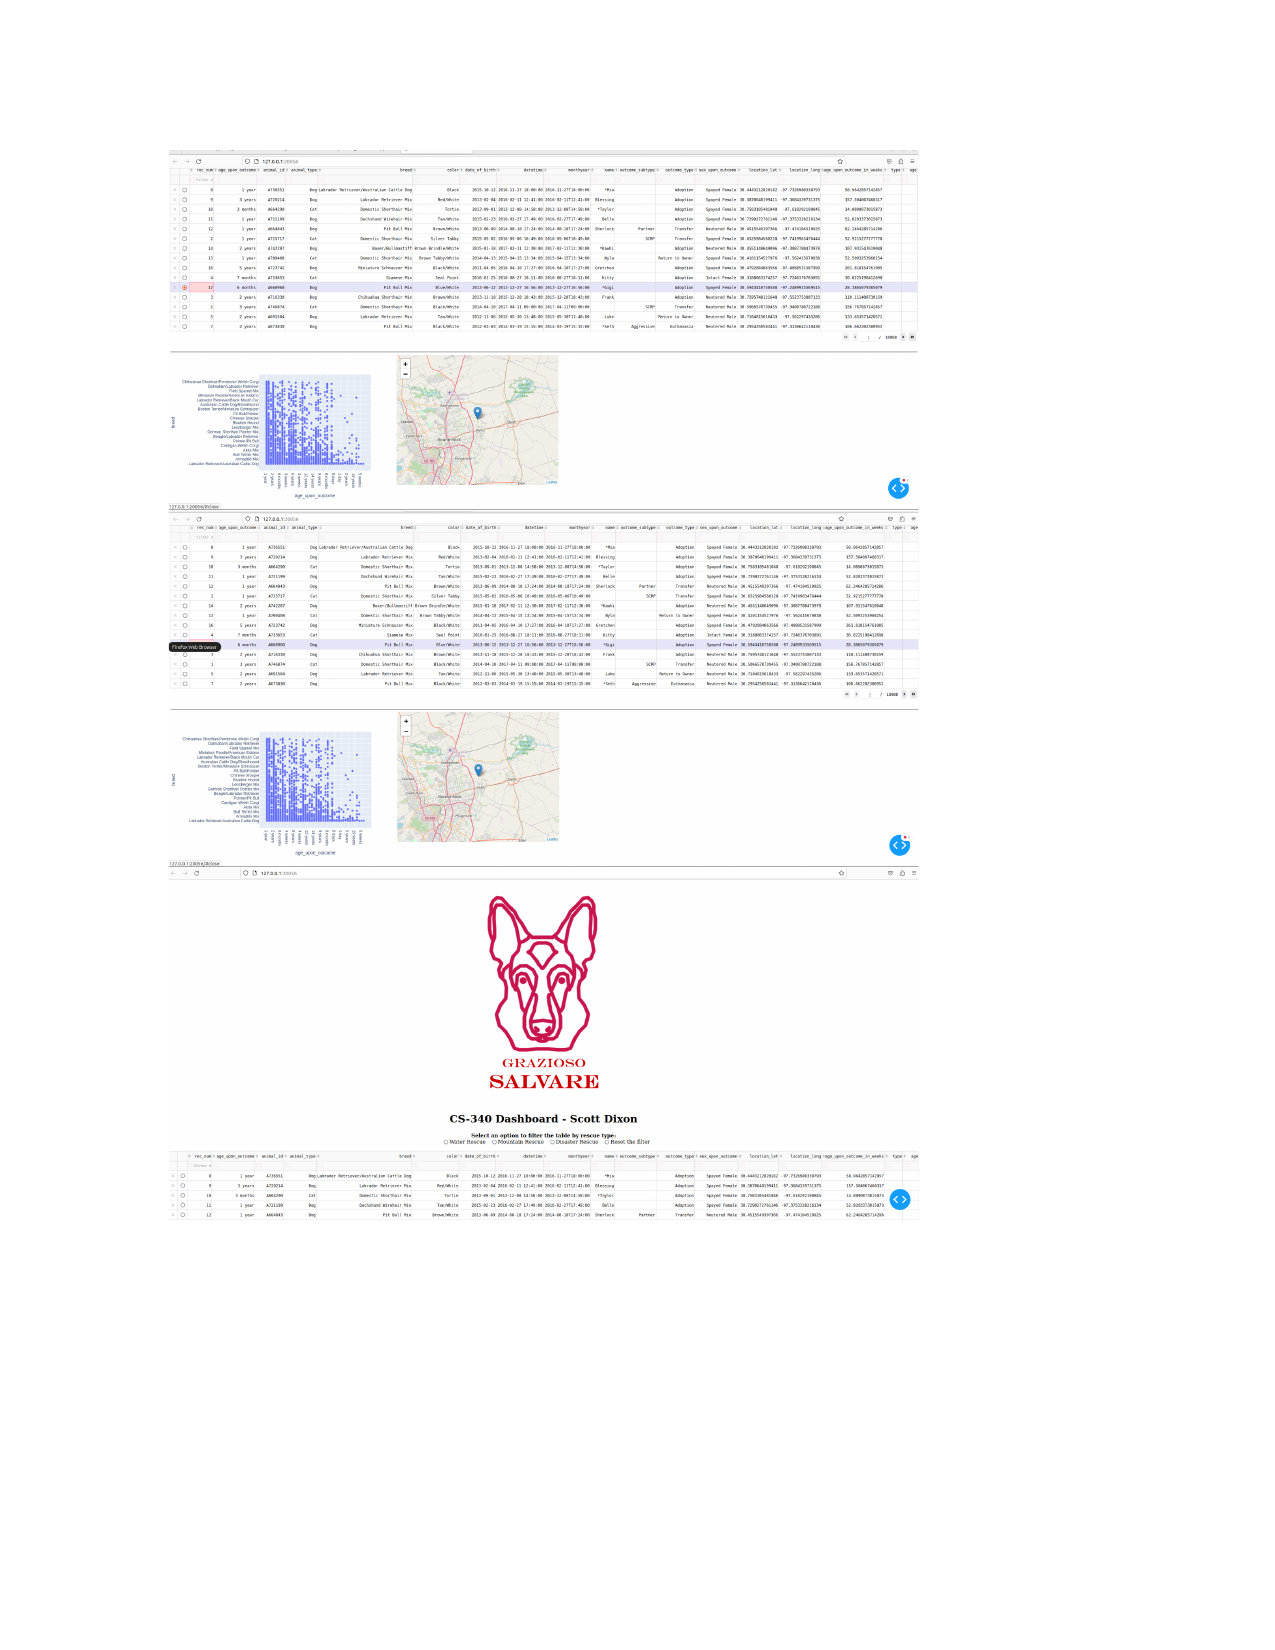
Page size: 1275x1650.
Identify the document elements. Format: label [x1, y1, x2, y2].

text [150, 150, 1125, 1220]
